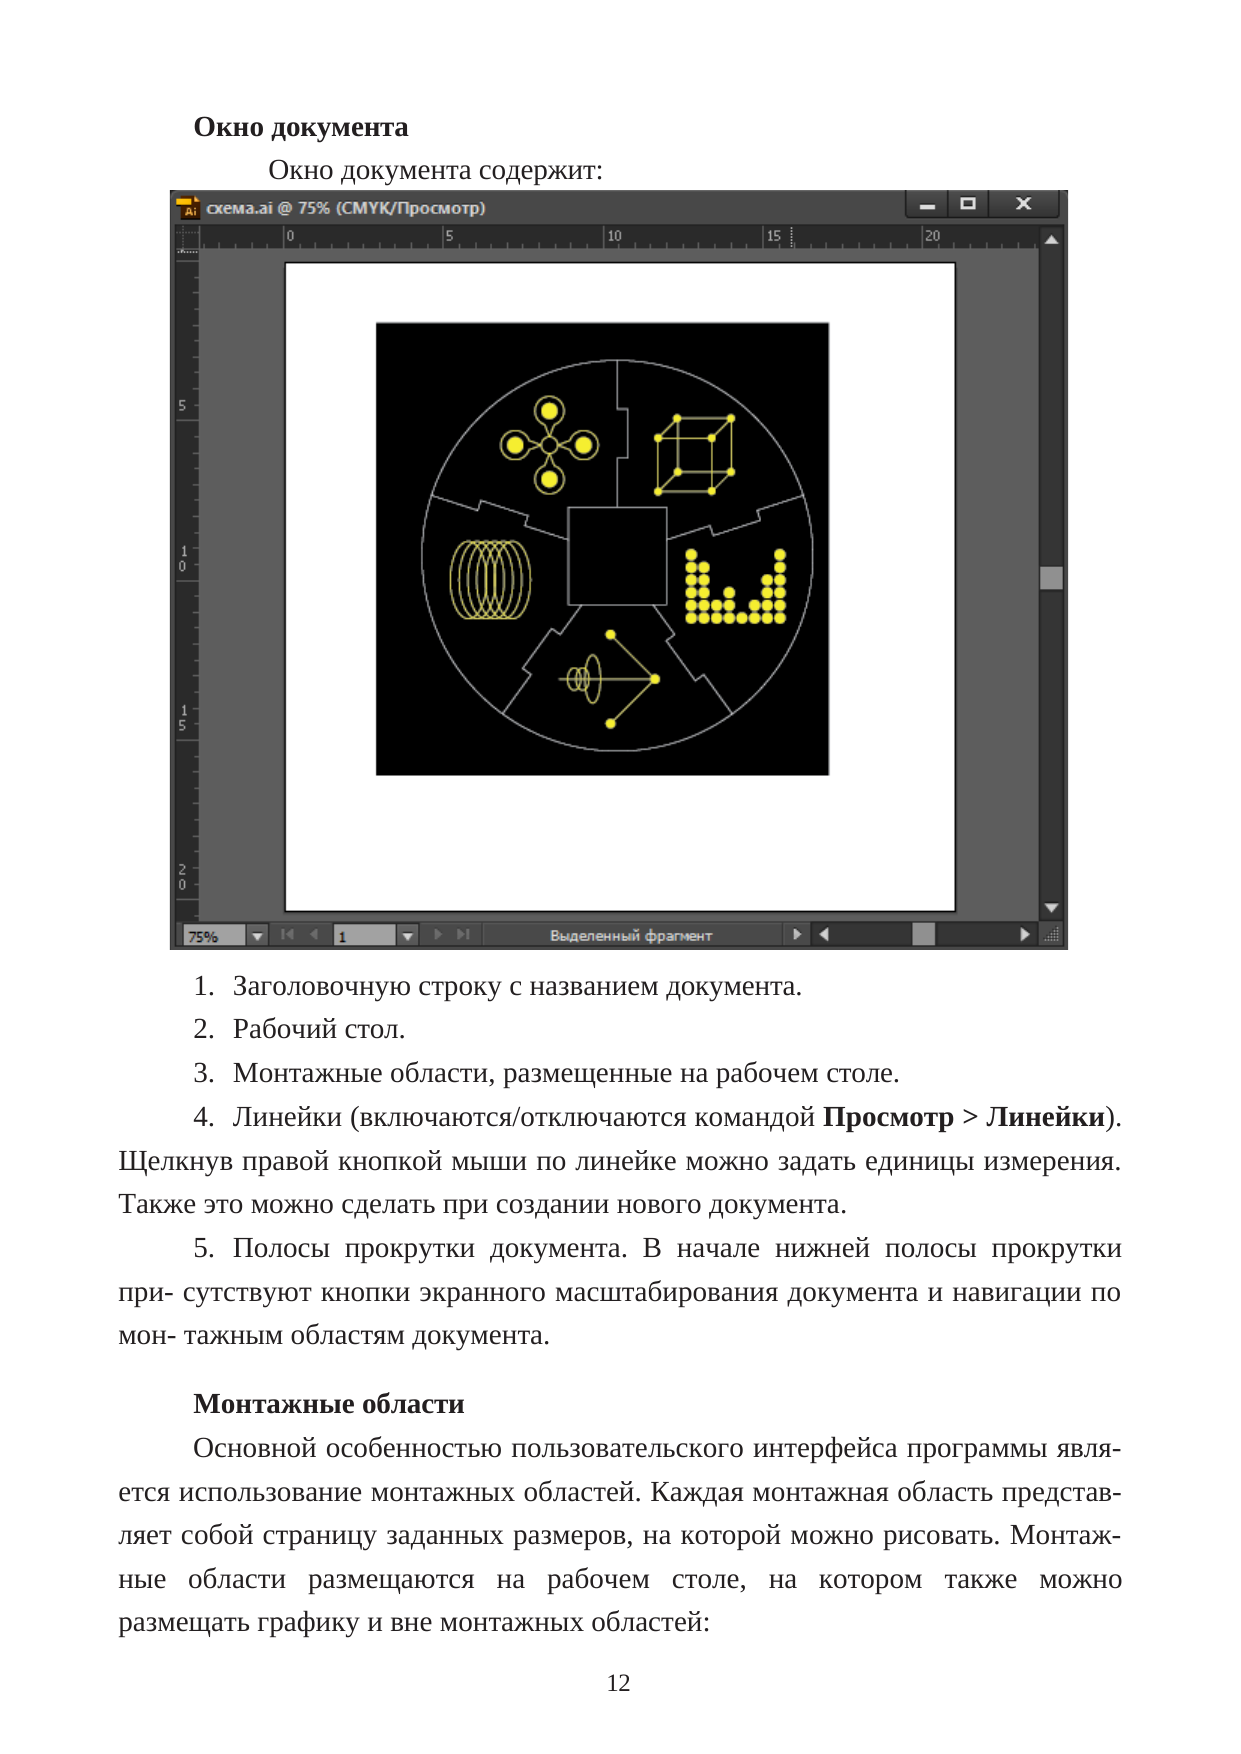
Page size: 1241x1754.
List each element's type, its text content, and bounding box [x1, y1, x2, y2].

subtitle Окно документа [193, 109, 1137, 142]
text Основной особенностью пользовательского интерфейса программы явля- ется использование монтажных областей. Каждая монтажная область представ- ляет собой страницу заданных размеров, на которой можно рисовать. Монтаж- ные области размещаются на рабочем столе, на котором также можно размещать графику и вне монтажных областей: [118, 1430, 1122, 1638]
list Полосы прокрутки документа. В начале нижней полосы прокрутки при- сутствуют кнопки экранного масштабирования документа и навигации по мон- тажным областям документа. [118, 1230, 1122, 1351]
text Окно документа содержит: [193, 152, 1137, 186]
list Линейки (включаются/отключаются командой Просмотр > Линейки). Щелкнув правой кнопкой мыши по линейке можно задать единицы измерения. Также это можно сделать при создании нового документа. [118, 1099, 1122, 1220]
list Монтажные области, размещенные на рабочем столе. [193, 1055, 1137, 1089]
list Рабочий стол. [193, 1012, 1137, 1045]
picture [169, 190, 1069, 950]
subtitle Монтажные области [193, 1386, 1137, 1420]
